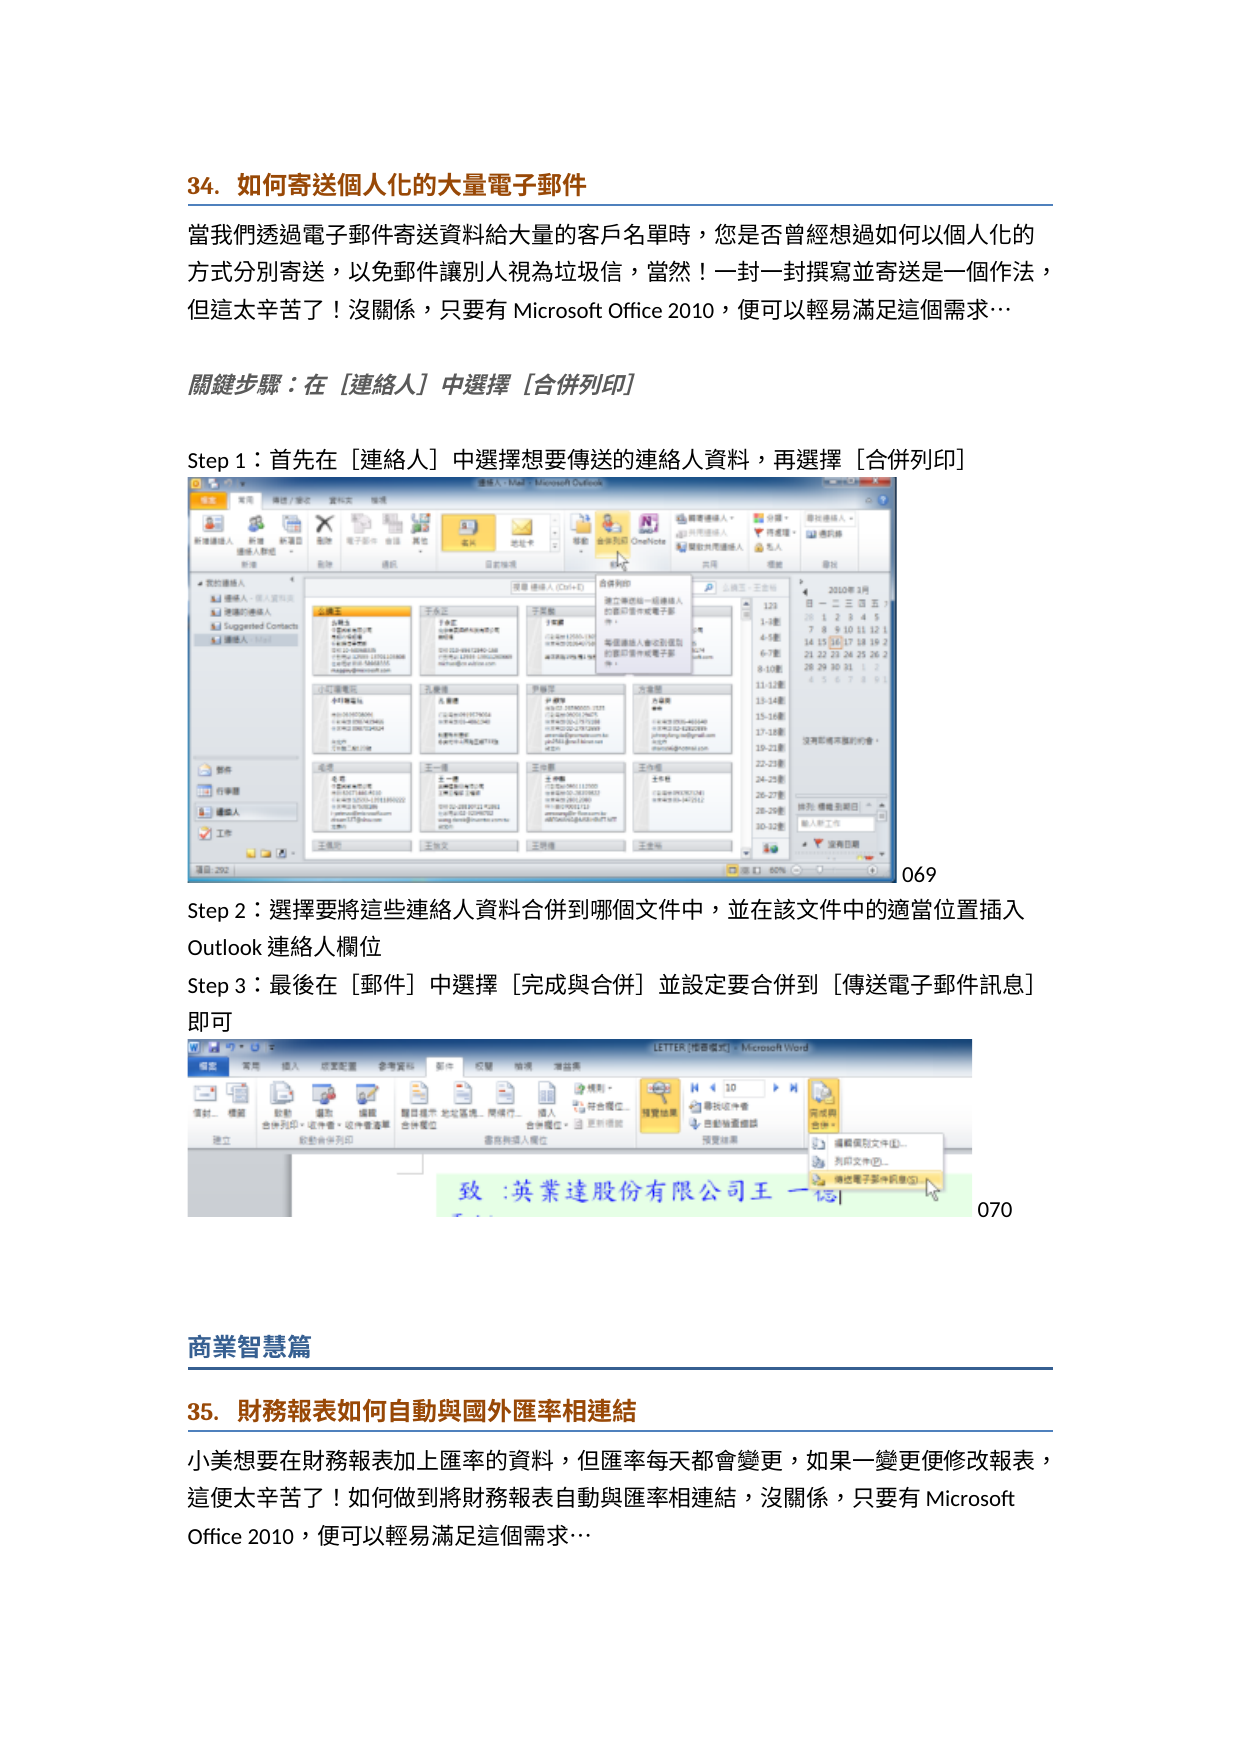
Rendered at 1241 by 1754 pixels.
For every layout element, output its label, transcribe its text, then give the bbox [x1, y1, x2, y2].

picture [187, 477, 897, 883]
picture [187, 1039, 973, 1217]
text Step 2：選擇要將這些連絡人資料合併到哪個文件中，並在該文件中的適當位置插入Outlook 連絡人欄位 [187, 889, 1053, 964]
text 當我們透過電子郵件寄送資料給大量的客戶名單時，您是否曾經想過如何以個人化的方式分別寄送，以免郵件讓別人視為垃圾信，當然！一封一封撰寫並寄送是一個作法，但這太辛苦了！沒關係，只要有Microsoft Office 2010，便可以輕易滿足這個需求… [187, 214, 1053, 327]
text Step 3：最後在［郵件］中選擇［完成與合併］並設定要合併到［傳送電子郵件訊息］即可 [187, 964, 1053, 1039]
text 小美想要在財務報表加上匯率的資料，但匯率每天都會變更，如果一變更便修改報表，這便太辛苦了！如何做到將財務報表自動與匯率相連結，沒關係，只要有Microsoft Office 2010，便可以輕易滿足這個需求… [187, 1441, 1053, 1553]
text 關鍵步驟：在［連絡人］中選擇［合併列印］ [187, 364, 1053, 402]
subtitle 財務報表如何自動與國外匯率相連結 [187, 1391, 1053, 1432]
subtitle 如何寄送個人化的大量電子郵件 [187, 164, 1053, 206]
subtitle 商業智慧篇 [187, 1327, 1053, 1370]
text Step 1：首先在［連絡人］中選擇想要傳送的連絡人資料，再選擇［合併列印］ [187, 439, 1053, 477]
